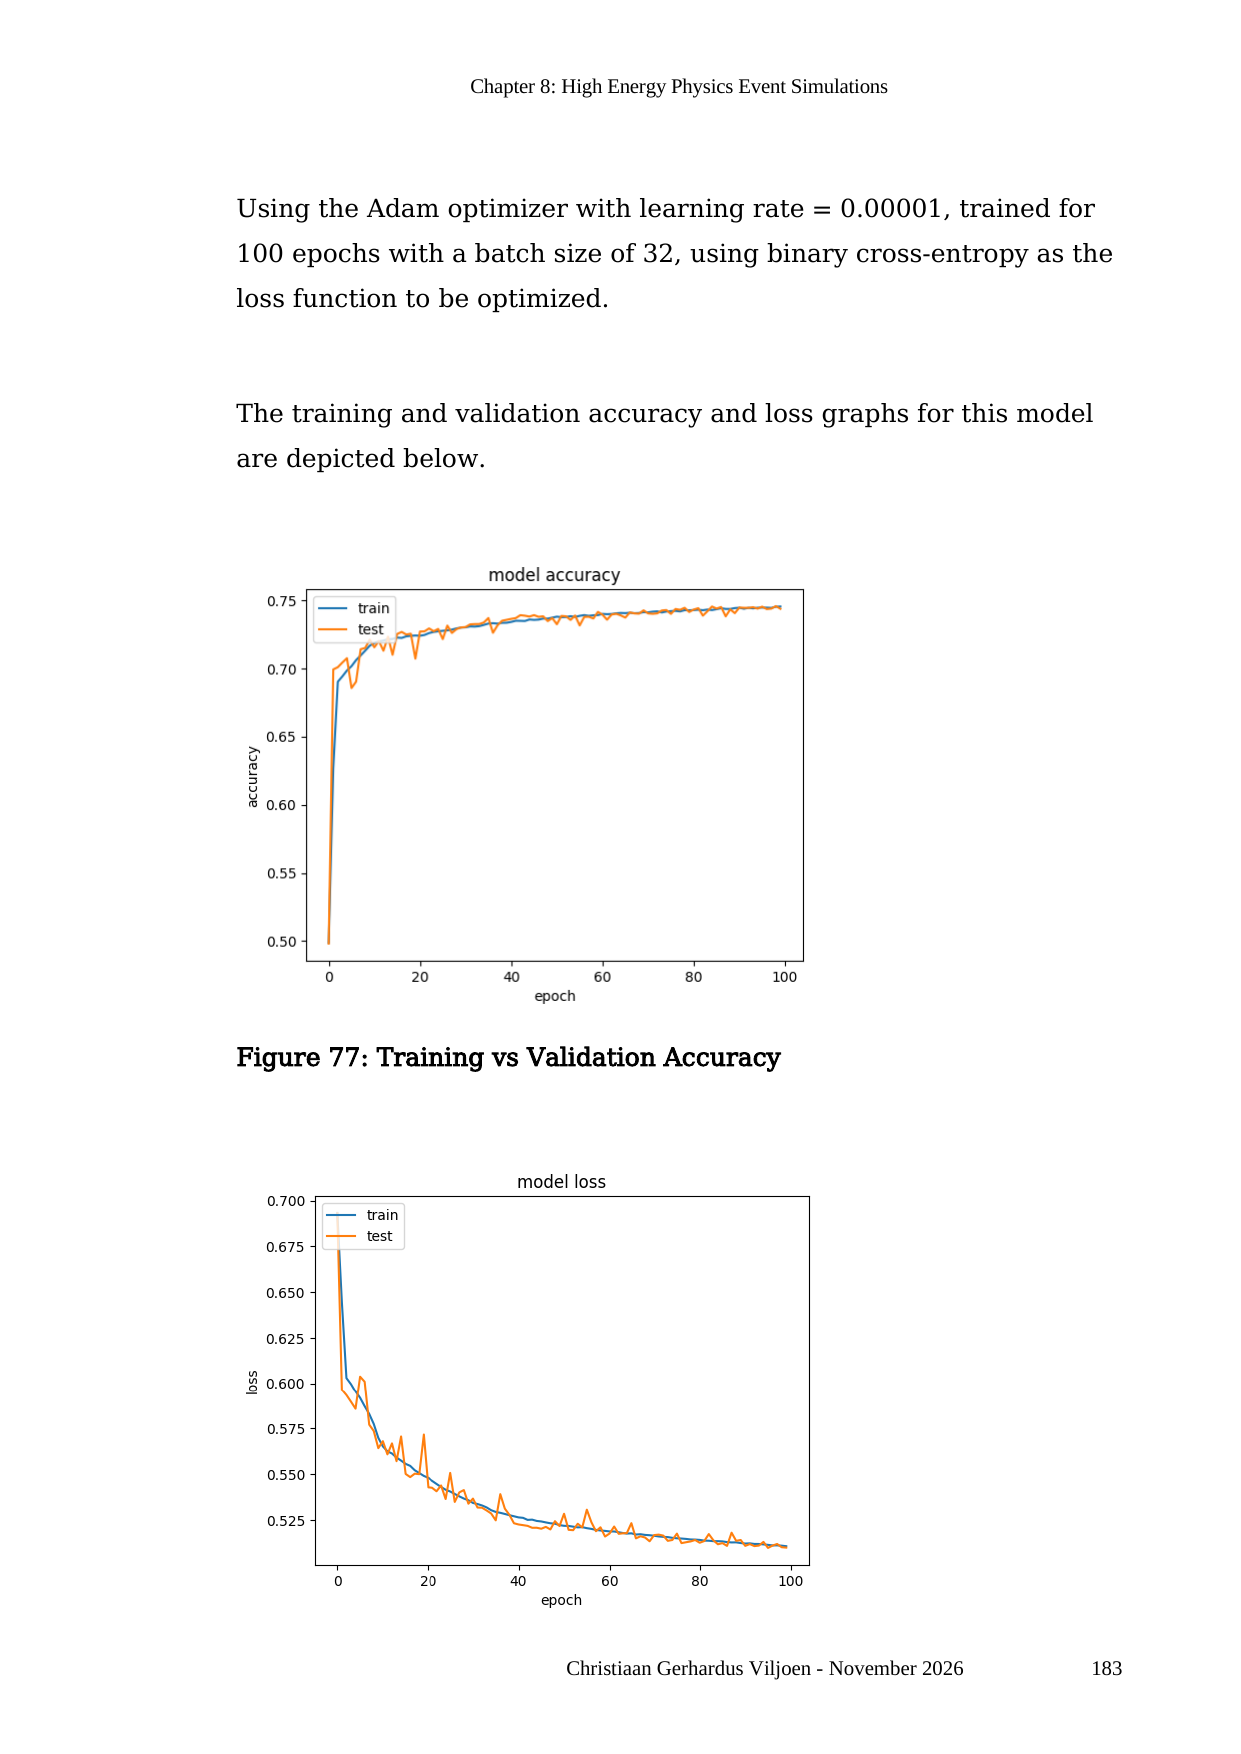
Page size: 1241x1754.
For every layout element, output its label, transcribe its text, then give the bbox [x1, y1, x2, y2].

text Using the Adam optimizer with learning rate = 0.00001, trained for 100 epochs with a batch size of 32, using binary cross-entropy as the loss function to be optimized. [236, 193, 1122, 313]
text Figure 77: Training vs Validation Accuracy [236, 1041, 1122, 1071]
picture [236, 557, 816, 1014]
picture [236, 1164, 821, 1617]
text The training and validation accuracy and loss graphs for this model are depicted below. [236, 398, 1122, 473]
